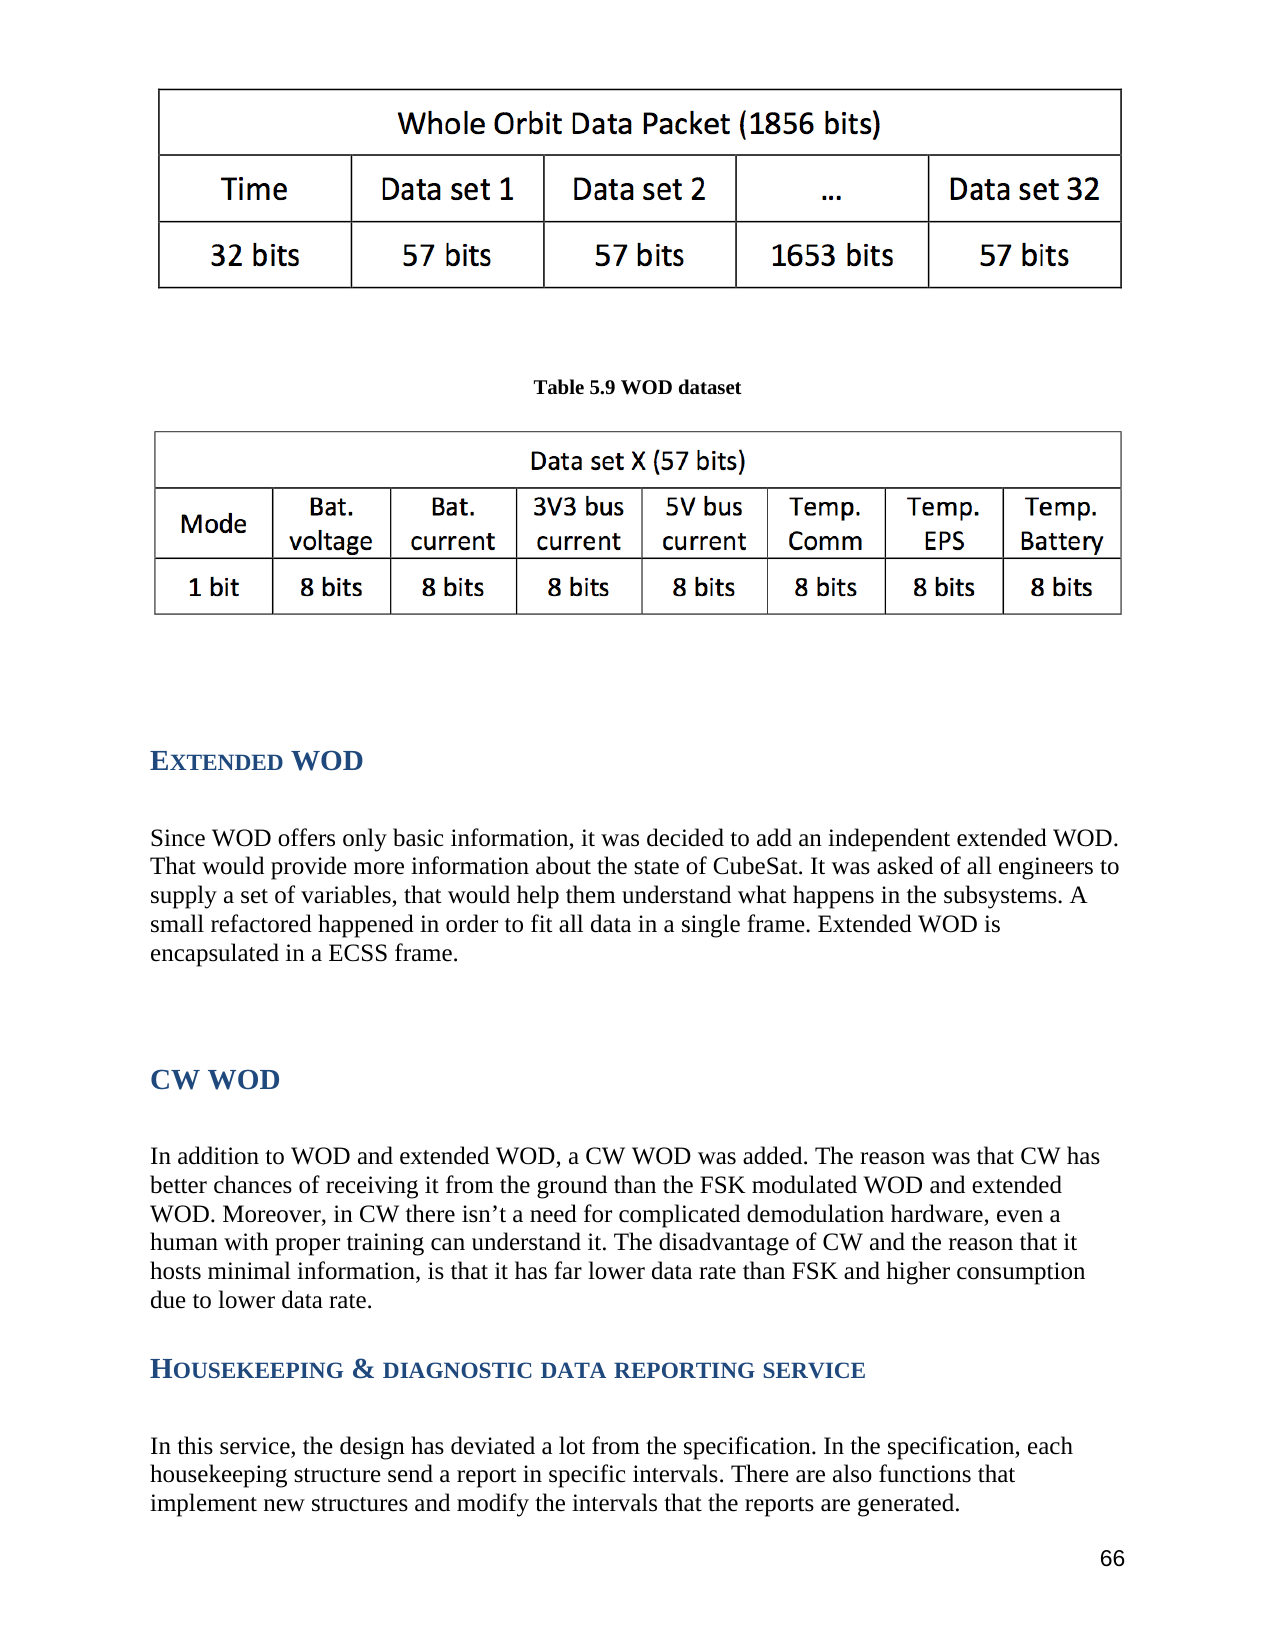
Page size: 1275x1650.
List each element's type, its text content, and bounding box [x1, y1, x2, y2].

picture [150, 428, 1125, 618]
text Since WOD offers only basic information, it was decided to add an independent extended WOD. That would provide more information about the state of CubeSat. It was asked of all engineers to supply a set of variables, that would help them understand what happens in the subsystems. A small refactored happened in order to fit all data in a single frame. Extended WOD is encapsulated in a ECSS frame. [150, 823, 1125, 966]
subtitle CW WOD [150, 1062, 1089, 1095]
text In addition to WOD and extended WOD, a CW WOD was added. The reason was that CW has better chances of receiving it from the ground than the FSK modulated WOD and extended WOD. Moreover, in CW there isn’t a need for complicated demodulation hardware, even a human with proper training can understand it. The disadvantage of CW and the reason that it hosts minimal information, is that it has far lower data rate than FSK and higher consumption due to lower data rate. [150, 1141, 1125, 1314]
text In this service, the design has deviated a lot from the specification. In the specification, each housekeeping structure send a report in specific intervals. There are also functions that implement new structures and modify the intervals that the reports are generated. [150, 1431, 1125, 1517]
picture [150, 84, 1125, 293]
subtitle Extended WOD [150, 743, 1089, 777]
text Table 5.9 WOD dataset [150, 375, 1125, 399]
subtitle Housekeeping & diagnostic data reporting service [150, 1351, 1089, 1385]
